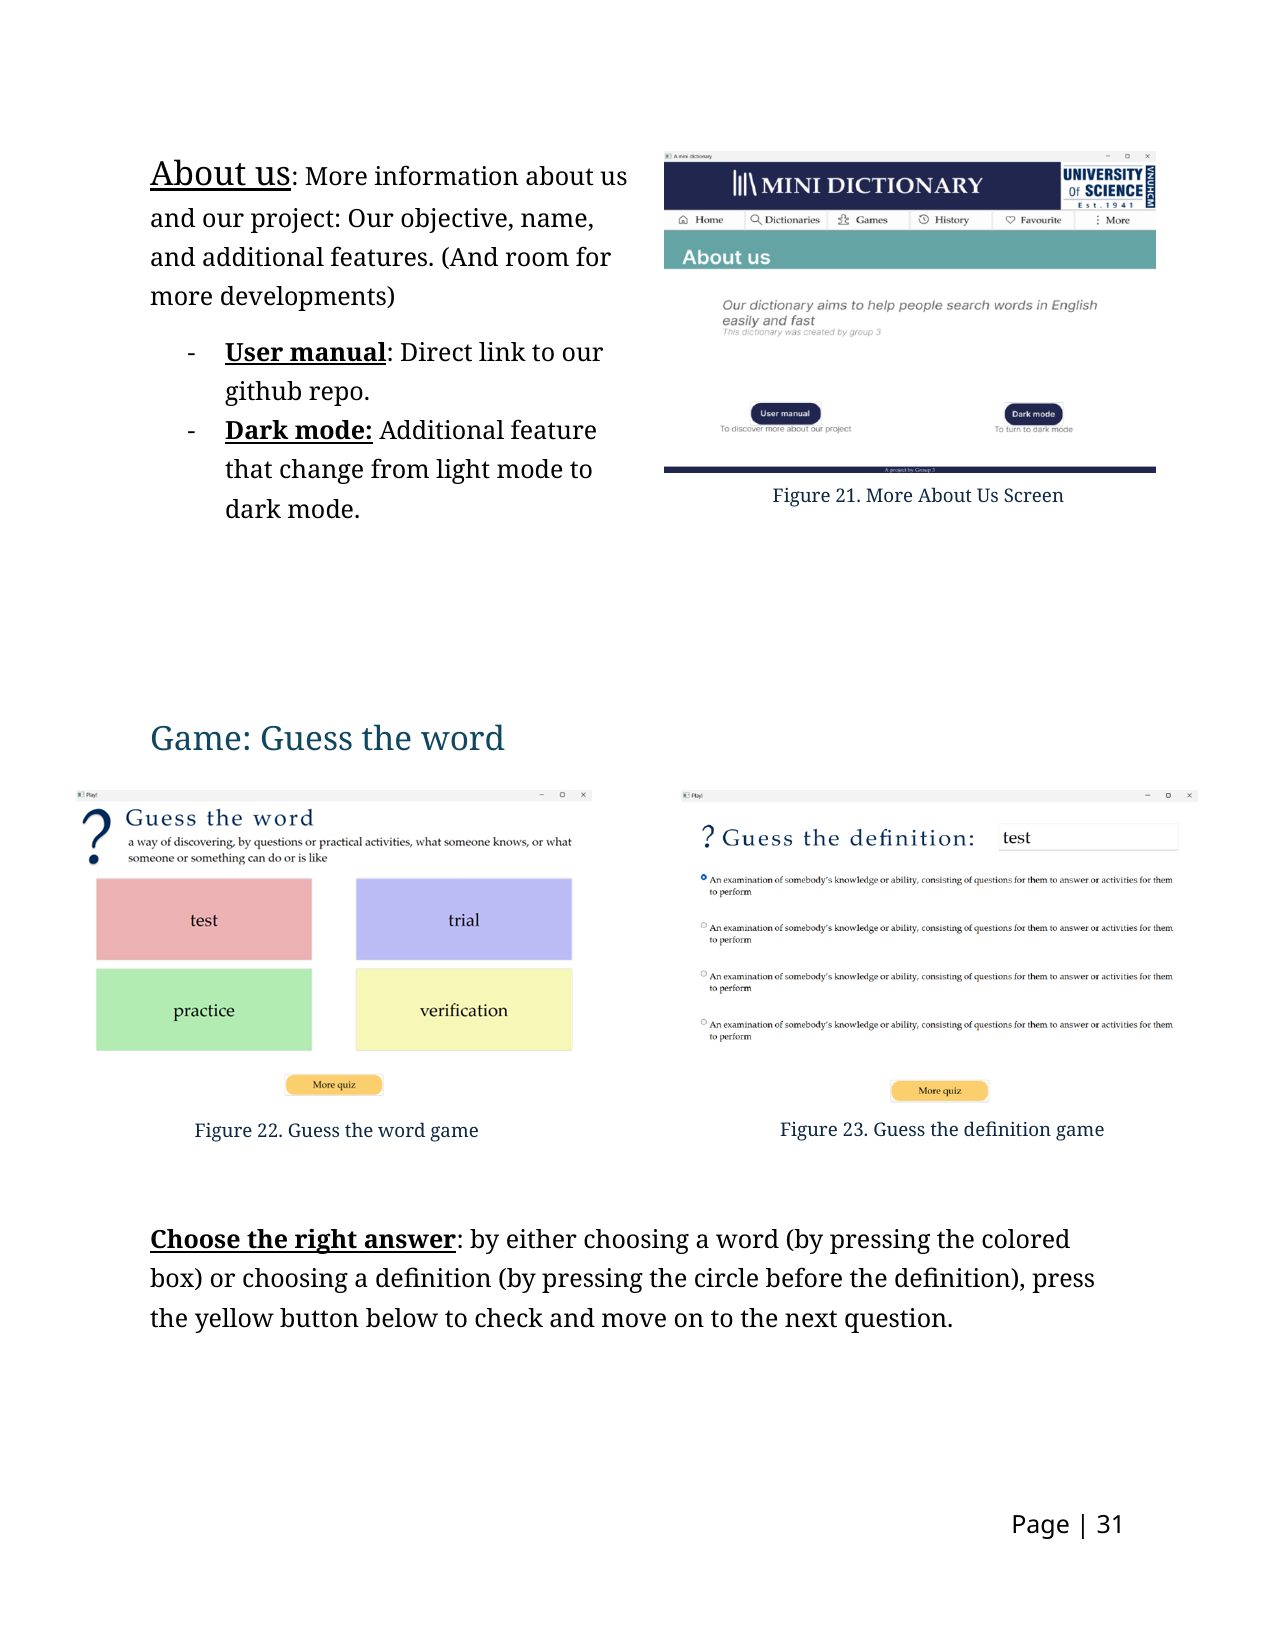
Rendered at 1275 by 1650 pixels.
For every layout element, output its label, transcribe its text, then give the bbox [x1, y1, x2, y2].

picture [664, 151, 1156, 473]
picture [681, 790, 1198, 1113]
text About us: More information about us and our project: Our objective, name, and additional features. (And room for more developments) [150, 150, 1125, 313]
text Choose the right answer: by either choosing a word (by pressing the colored box) or choosing a definition (by pressing the circle before the definition), press the yellow button below to check and move on to the next question. [150, 1222, 1125, 1334]
picture [76, 790, 592, 1113]
list User manual: Direct link to our github repo. [187, 335, 664, 408]
list Dark mode: Additional feature that change from light mode to dark mode. [187, 413, 1125, 525]
subtitle Game: Guess the word [150, 715, 1125, 760]
